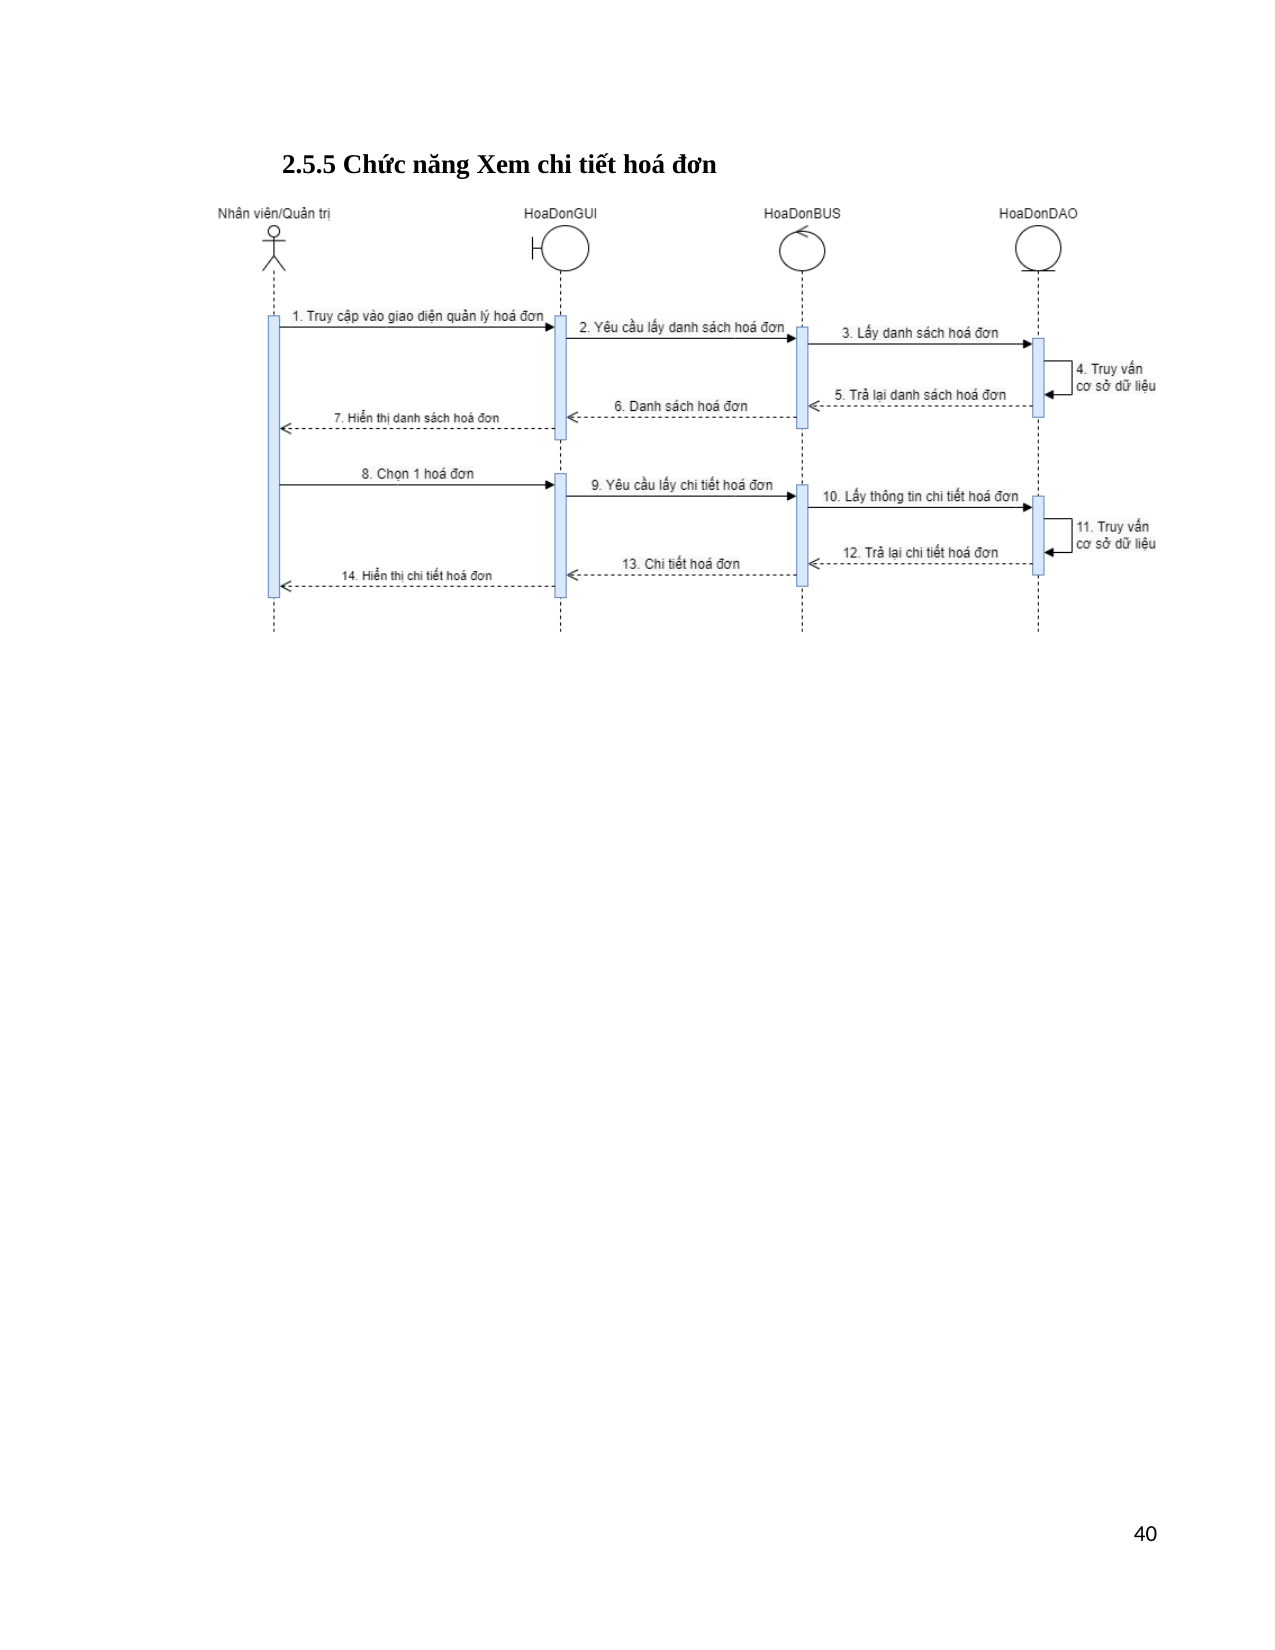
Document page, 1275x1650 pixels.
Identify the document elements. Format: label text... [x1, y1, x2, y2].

subtitle 2.5.5 Chức năng Xem chi tiết hoá đơn [207, 148, 1157, 179]
picture [206, 197, 1157, 632]
